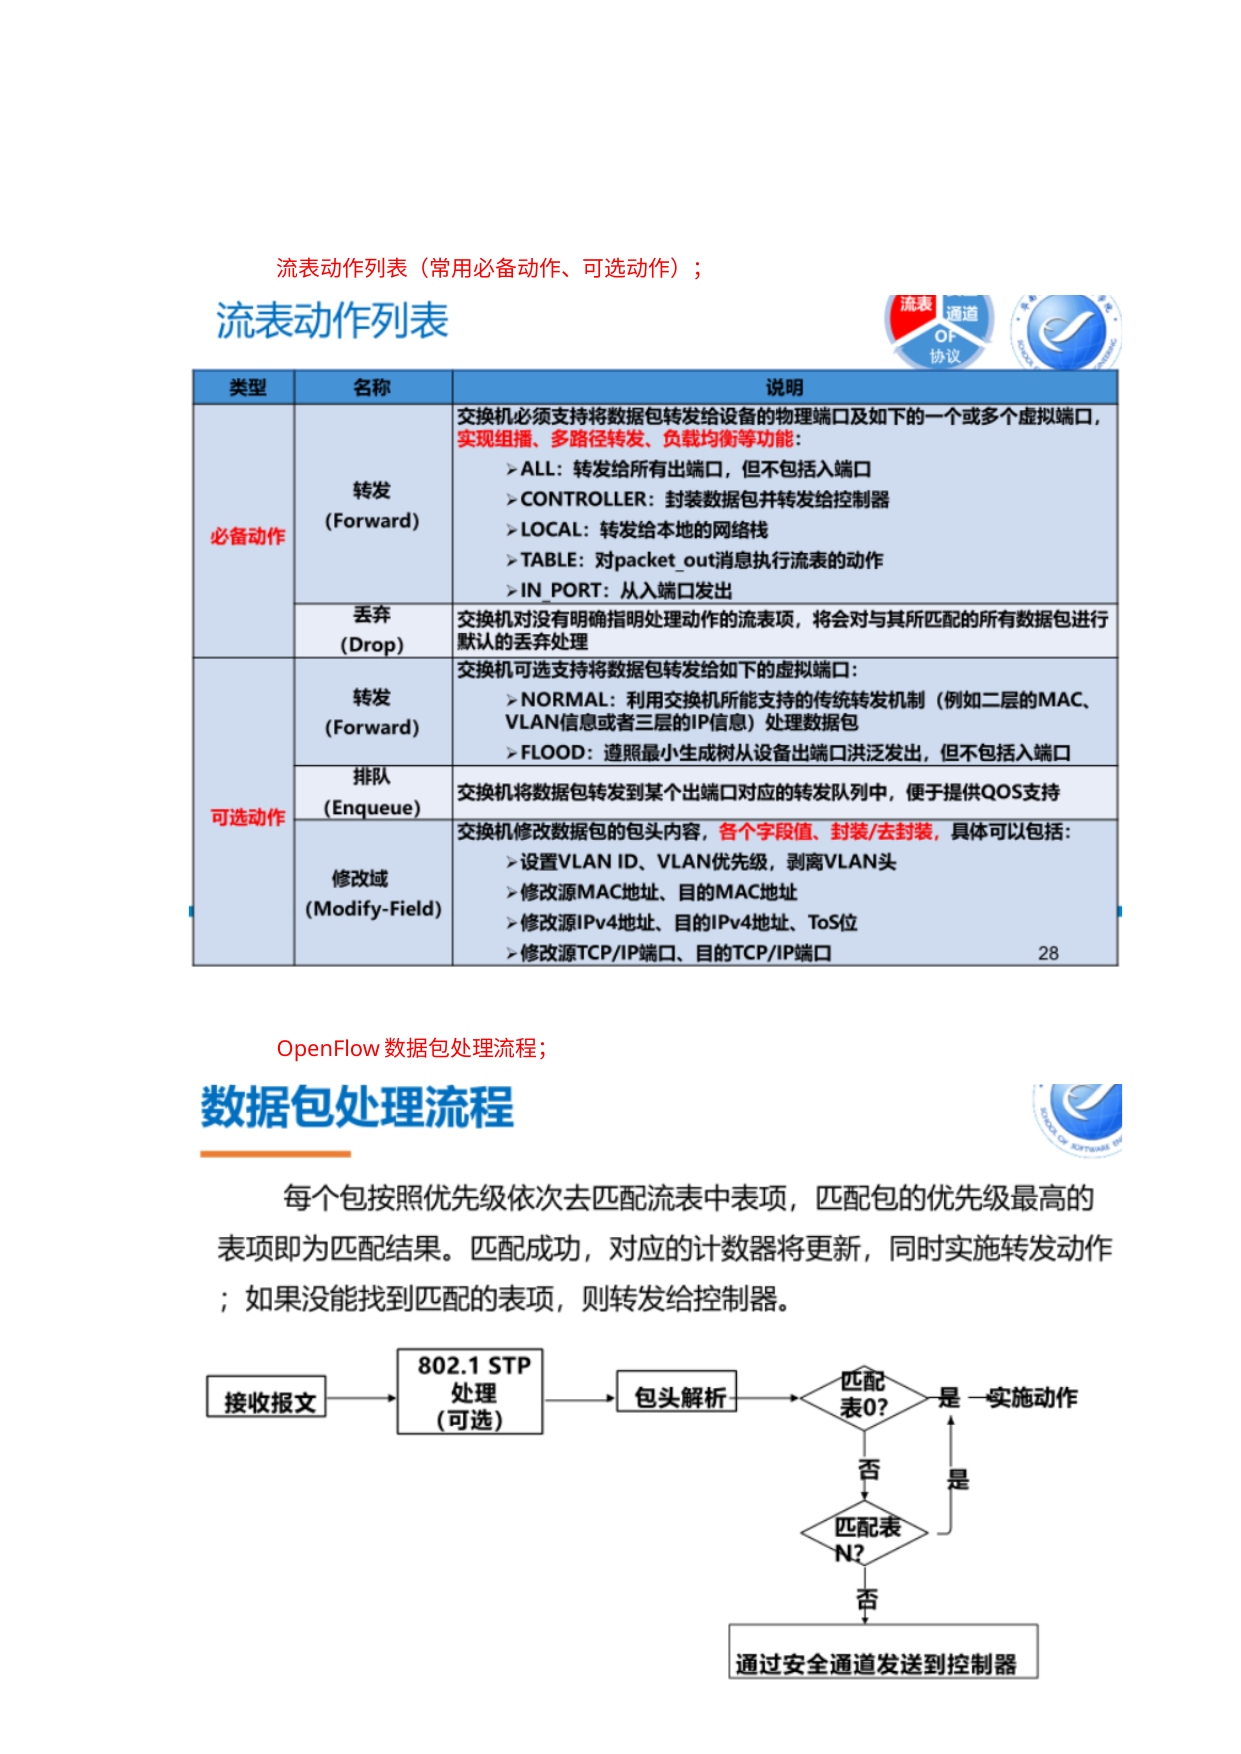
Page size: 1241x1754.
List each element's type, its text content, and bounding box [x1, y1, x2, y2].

text 流表动作列表（常用必备动作、可选动作）； [233, 251, 1122, 283]
text OpenFlow数据包处理流程； [233, 1031, 1122, 1063]
picture [188, 295, 1123, 971]
picture [188, 1084, 1123, 1690]
